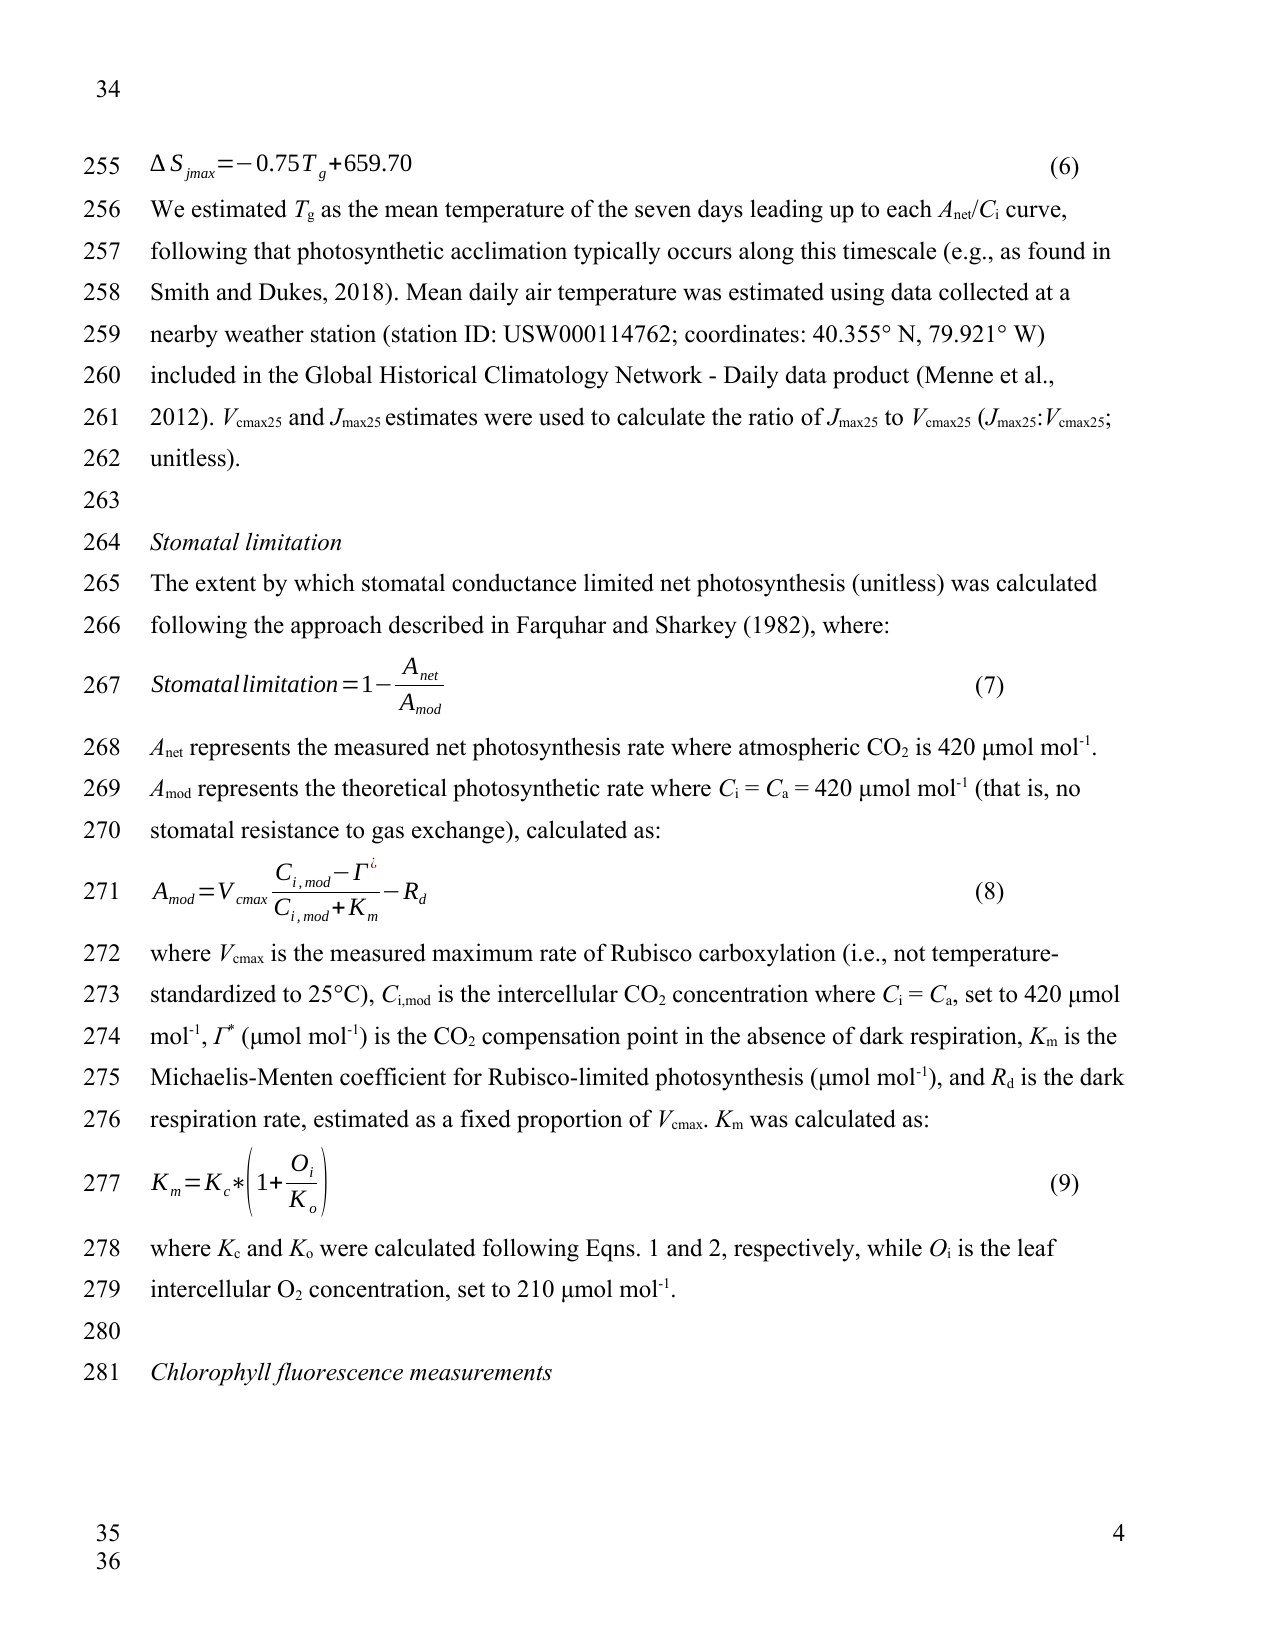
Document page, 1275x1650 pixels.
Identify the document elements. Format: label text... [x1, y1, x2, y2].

text (6) [150, 150, 1125, 181]
text We estimated Tg as the mean temperature of the seven days leading up to each Anet/Ci curve, following that photosynthetic acclimation typically occurs along this timescale (e.g., as found in . Mean daily air temperature was estimated using data collected at a nearby weather station (station ID: USW000114762; coordinates: 40.355° N, 79.921° W) included in the Global Historical Climatology Network - Daily data product . Vcmax25 and Jmax25 estimates were used to calculate the ratio of Jmax25 to Vcmax25 (Jmax25:Vcmax25; unitless). [150, 195, 1125, 472]
text (9) [150, 1147, 1125, 1220]
text Chlorophyll fluorescence measurements [150, 1358, 1125, 1386]
text Stomatal limitation [150, 528, 1125, 555]
text (8) [150, 857, 1125, 925]
text where Kc and Ko were calculated following Eqns. 1 and 2, respectively, while Oi is the leaf intercellular O2 concentration, set to 210 μmol mol-1. [150, 1234, 1125, 1303]
text Anet represents the measured net photosynthesis rate where atmospheric CO2 is 420 μmol mol-1. Amod represents the theoretical photosynthetic rate where Ci = Ca = 420 μmol mol-1 (that is, no stomatal resistance to gas exchange), calculated as: [150, 733, 1125, 843]
text The extent by which stomatal conductance limited net photosynthesis (unitless) was calculated following the approach described in , where: [150, 569, 1125, 638]
text where Vcmax is the measured maximum rate of Rubisco carboxylation (i.e., not temperature-standardized to 25°C), Ci,mod is the intercellular CO2 concentration where Ci = Ca, set to 420 μmol mol-1, Γ* (μmol mol-1) is the CO2 compensation point in the absence of dark respiration, Km is the Michaelis-Menten coefficient for Rubisco-limited photosynthesis (μmol mol-1), and Rd is the dark respiration rate, estimated as a fixed proportion of Vcmax. Km was calculated as: [150, 939, 1125, 1133]
text (7) [150, 652, 1125, 719]
